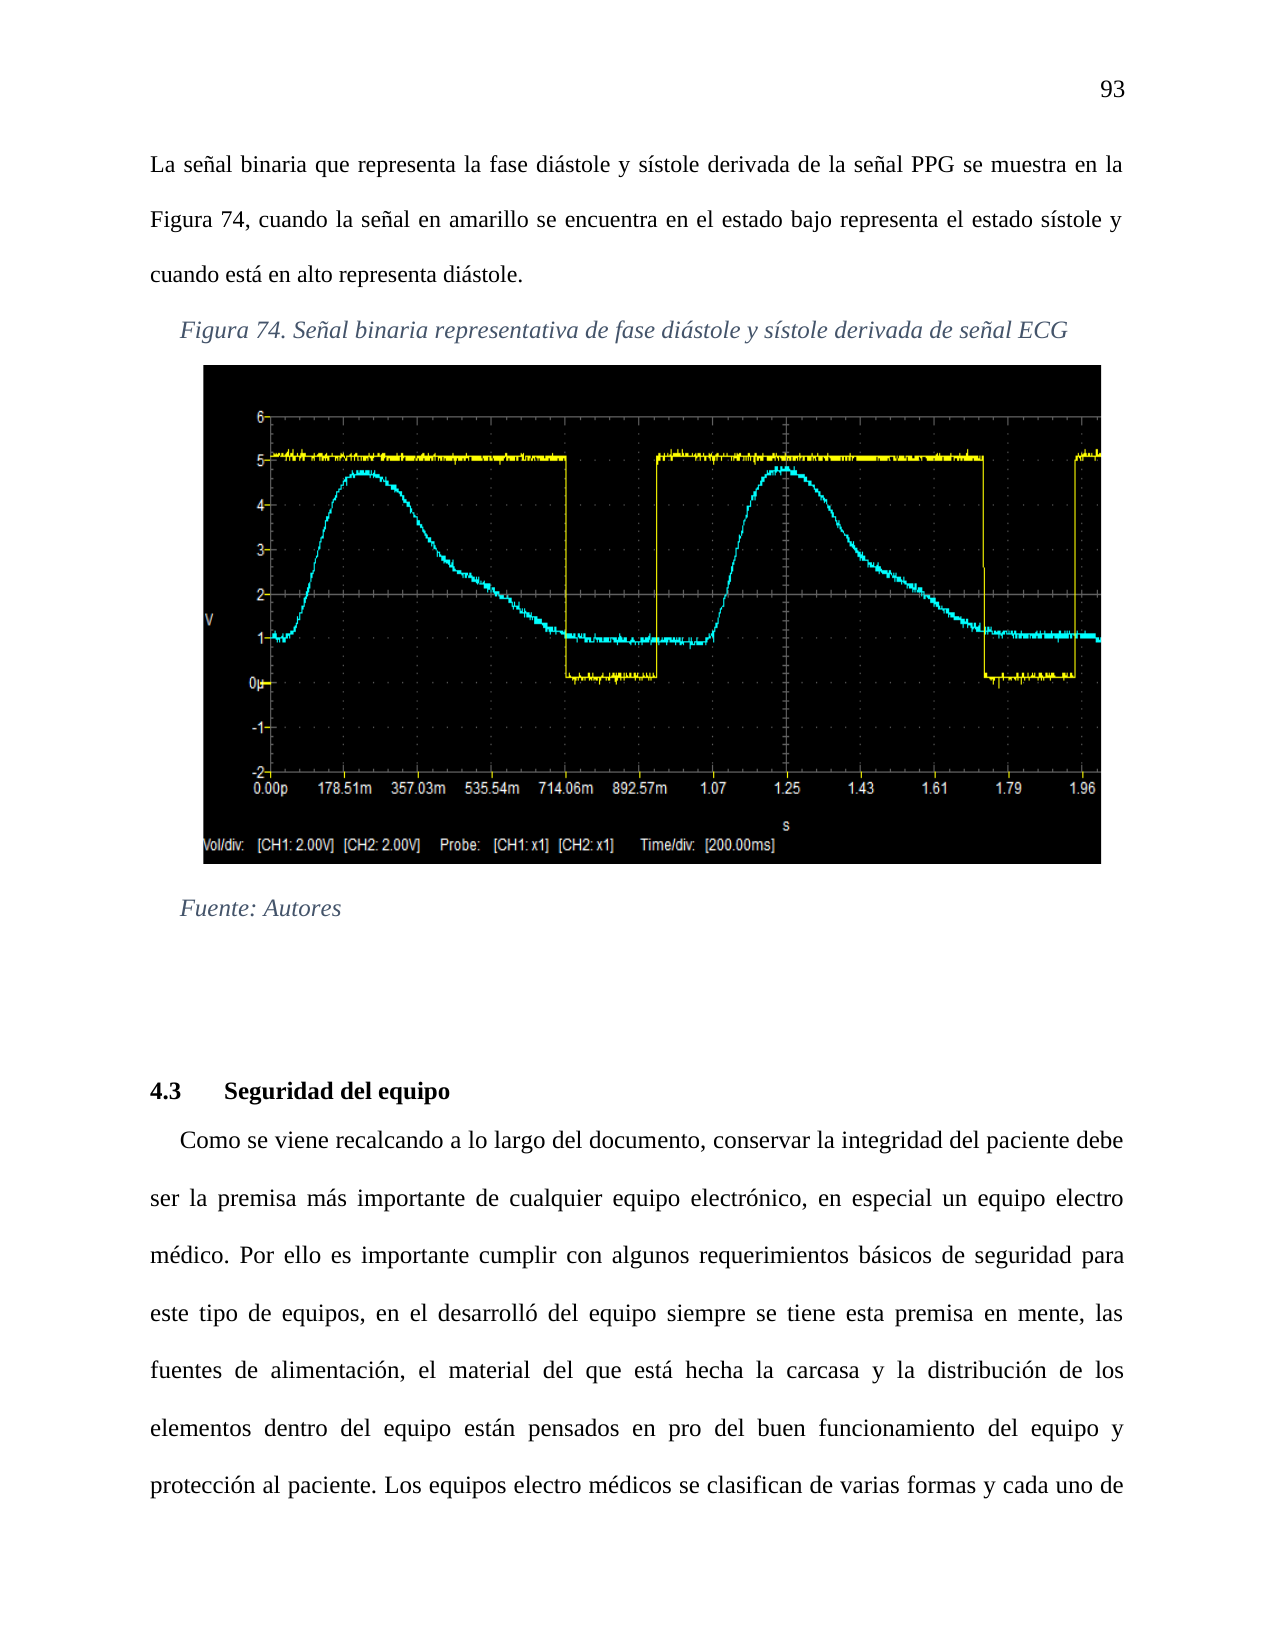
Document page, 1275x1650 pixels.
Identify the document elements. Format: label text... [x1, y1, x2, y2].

text Fuente: Autores [150, 893, 1125, 921]
text Figura 74. Señal binaria representativa de fase diástole y sístole derivada de señal ECG [150, 316, 1125, 344]
picture [203, 365, 1102, 864]
subtitle Seguridad del equipo [150, 1076, 1125, 1104]
text La señal binaria que representa la fase diástole y sístole derivada de la señal PPG se muestra en la Figura 74, cuando la señal en amarillo se encuentra en el estado bajo representa el estado sístole y cuando está en alto representa diástole. [150, 150, 1125, 288]
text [150, 1125, 1125, 1499]
